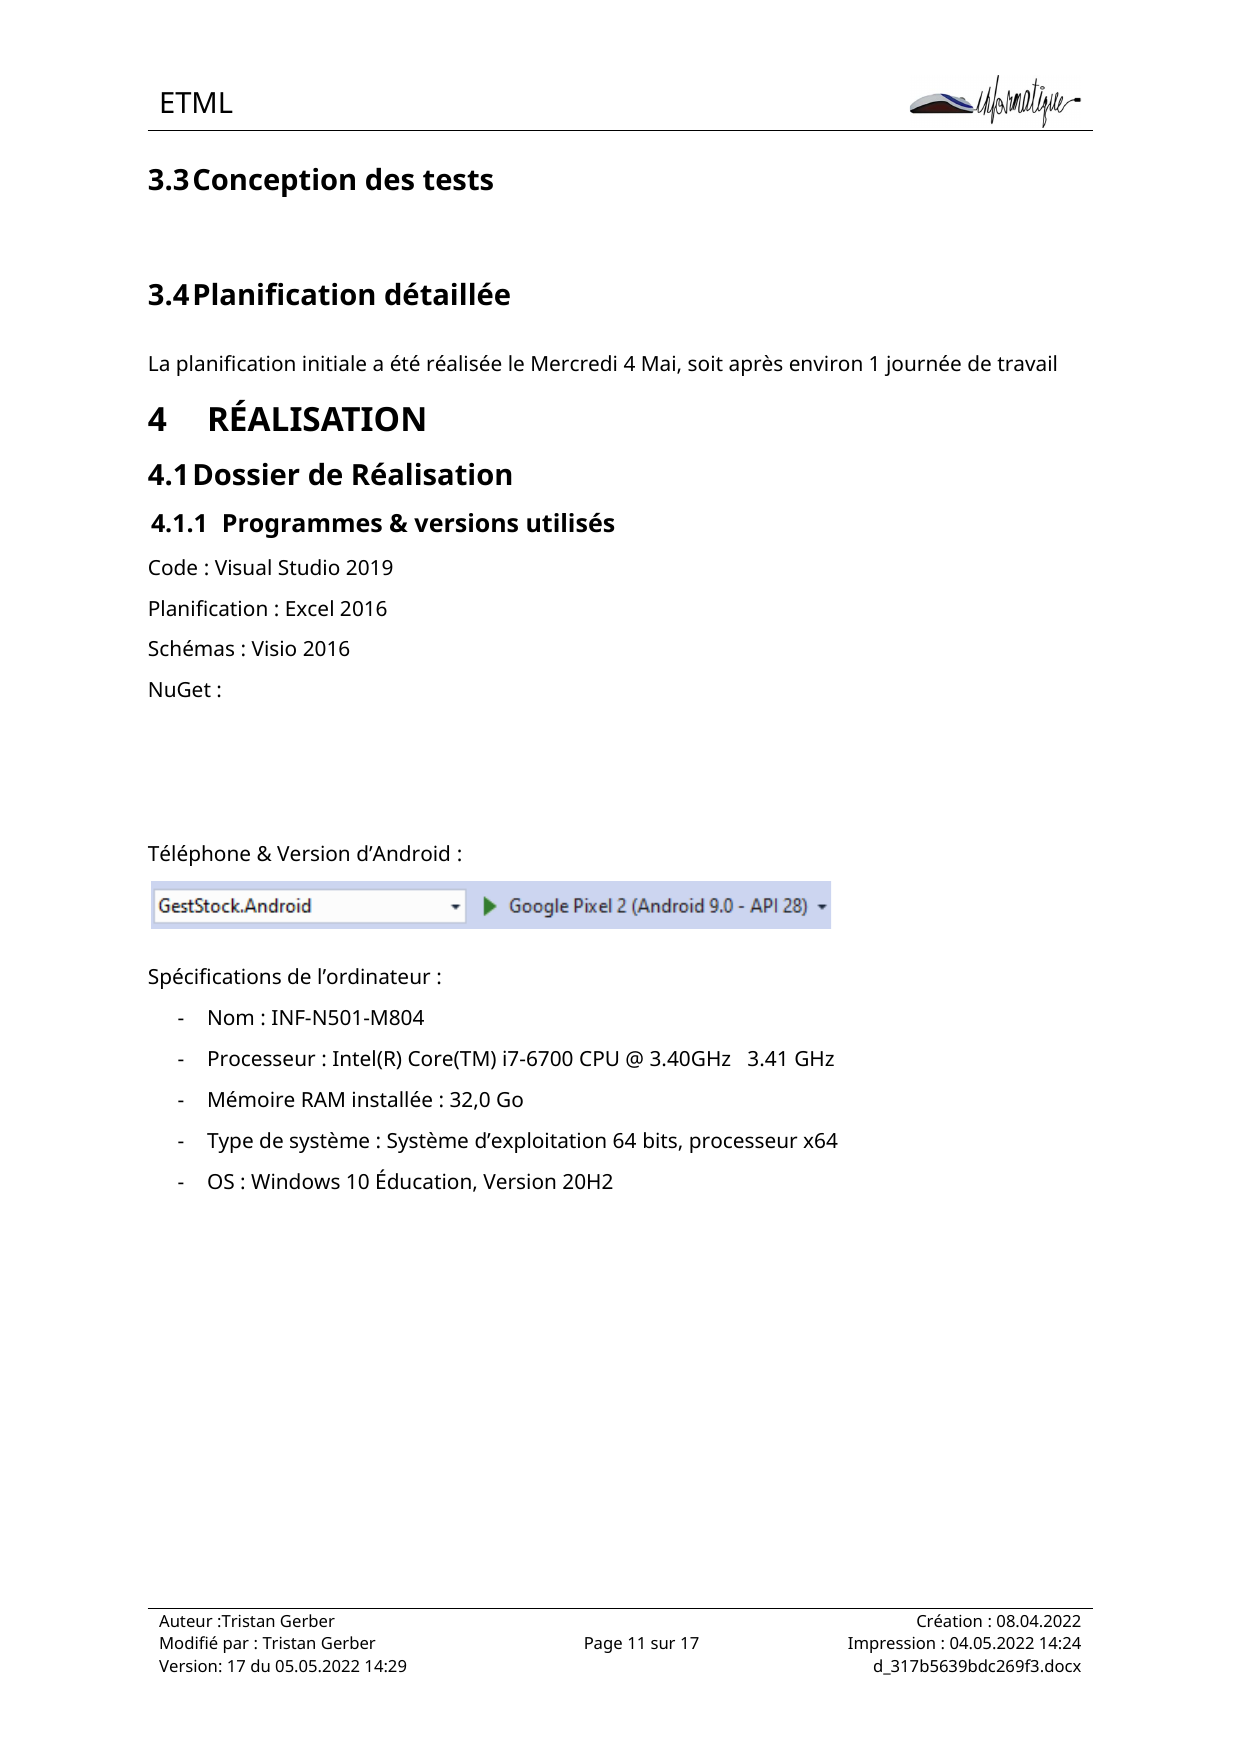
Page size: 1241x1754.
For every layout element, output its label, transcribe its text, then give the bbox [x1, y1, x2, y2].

list Type de système : Système d’exploitation 64 bits, processeur x64 [177, 1126, 1092, 1154]
subtitle Réalisation [148, 396, 1092, 441]
text Schémas : Visio 2016 [148, 634, 1092, 663]
subtitle Conception des tests [148, 159, 1092, 199]
text Planification : Excel 2016 [148, 594, 1092, 622]
picture [909, 75, 1082, 128]
subtitle Planification détaillée [148, 274, 1092, 314]
text NuGet : [148, 676, 1092, 704]
list Nom : INF-N501-M804 [177, 1003, 1092, 1031]
text Spécifications de l’ordinateur : [148, 962, 1092, 991]
text Téléphone & Version d’Android : [148, 839, 1092, 868]
text La planification initiale a été réalisée le Mercredi 4 Mai, soit après environ 1 journée de travail [148, 349, 1092, 377]
list Processeur : Intel(R) Core(TM) i7-6700 CPU @ 3.40GHz 3.41 GHz [177, 1044, 1092, 1072]
subtitle Programmes & versions utilisés [151, 506, 1092, 540]
list OS : Windows 10 Éducation, Version 20H2 [177, 1167, 1092, 1195]
subtitle Dossier de Réalisation [148, 454, 1092, 494]
list Mémoire RAM installée : 32,0 Go [177, 1085, 1092, 1113]
text Code : Visual Studio 2019 [148, 553, 1092, 581]
